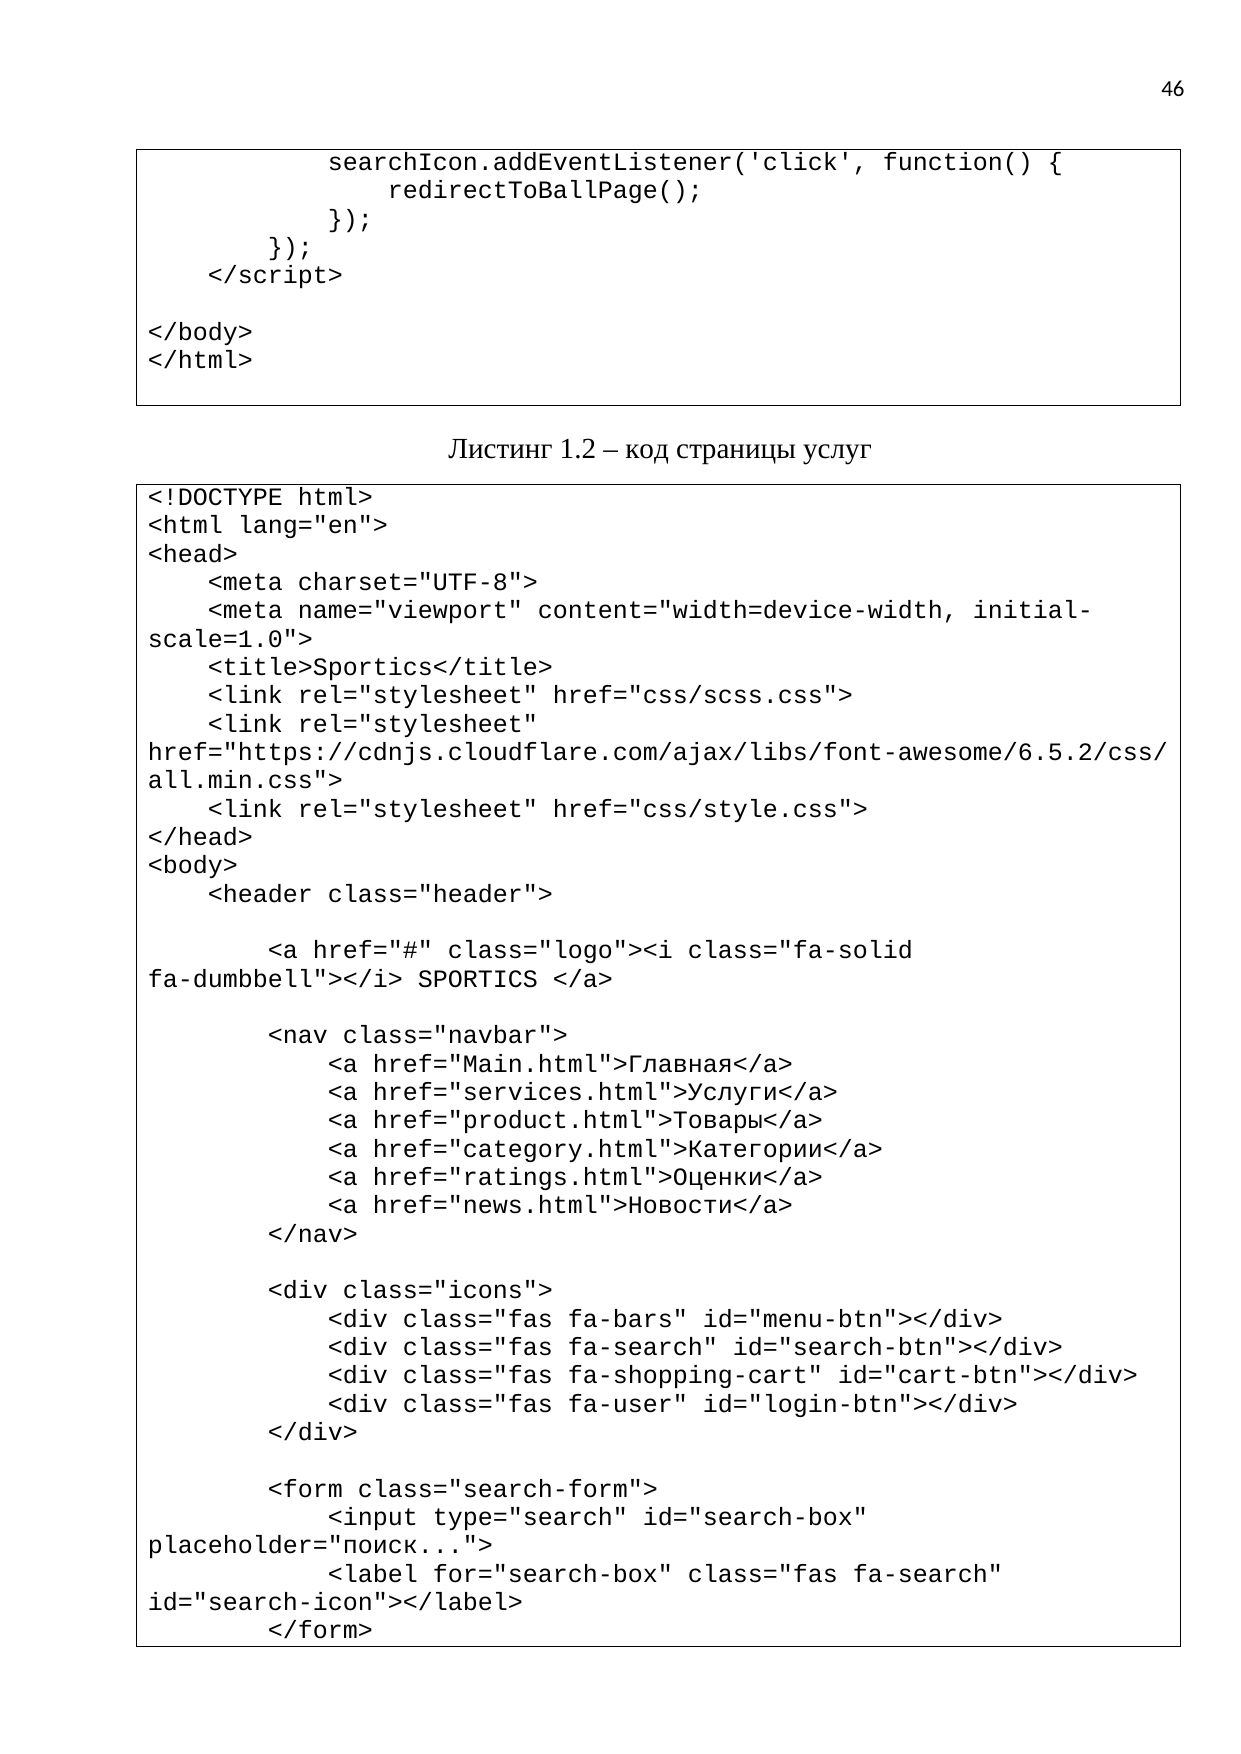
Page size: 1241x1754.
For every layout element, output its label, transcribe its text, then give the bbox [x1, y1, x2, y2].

text Листинг 1.2 – код страницы услуг [136, 431, 1184, 464]
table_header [137, 485, 1180, 1646]
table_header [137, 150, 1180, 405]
